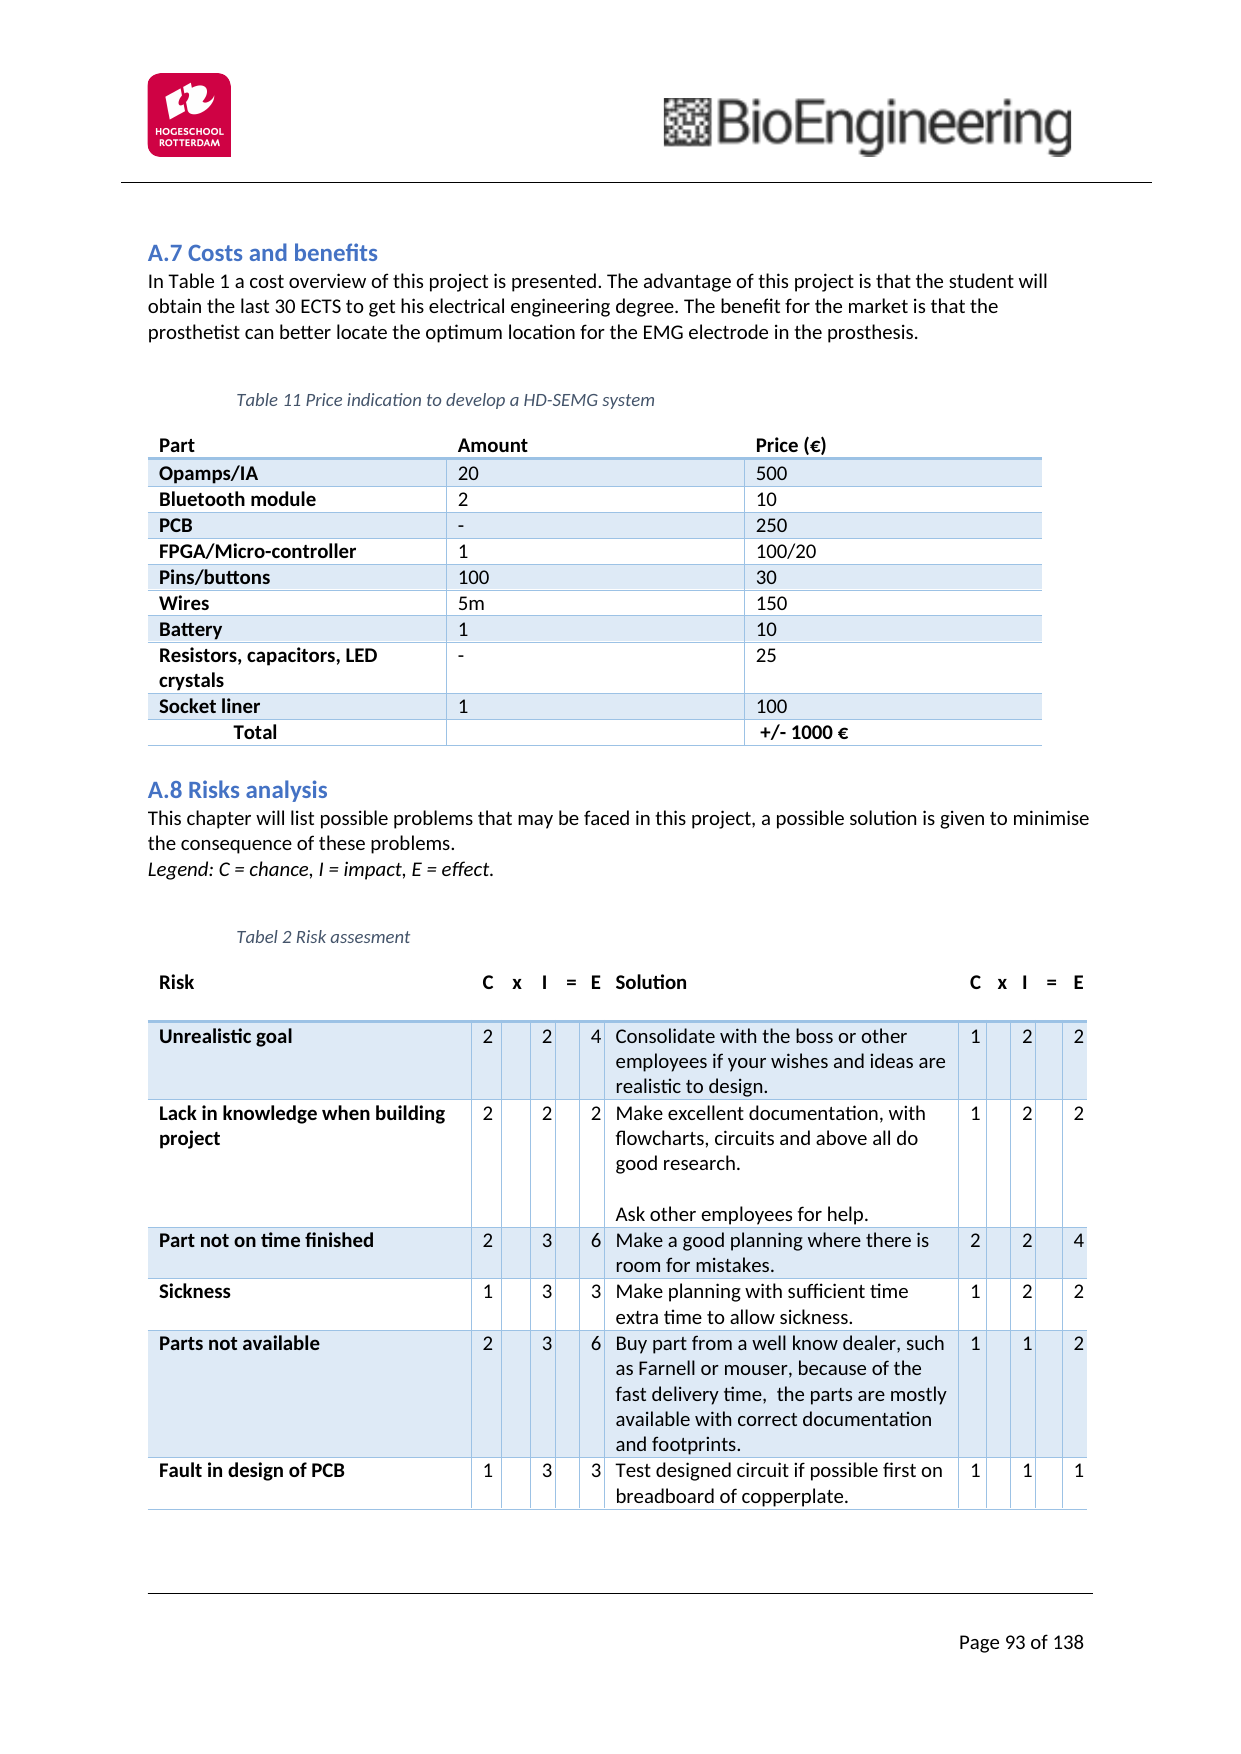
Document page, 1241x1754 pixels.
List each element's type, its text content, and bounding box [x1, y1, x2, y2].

table_cell [502, 1100, 530, 1227]
table_cell [1036, 1458, 1062, 1508]
table_cell 1 [1063, 1458, 1087, 1508]
table_header = [555, 969, 579, 1020]
table_cell 4 [580, 1023, 604, 1099]
table_cell Resistors, capacitors, LED crystals [148, 643, 446, 693]
table_cell 4 [1063, 1228, 1087, 1278]
table_cell 2 [959, 1228, 986, 1278]
table_cell 2 [531, 1023, 555, 1099]
table_header Solution [604, 969, 958, 1020]
table_header I [530, 969, 555, 1020]
table_cell 150 [745, 591, 1042, 615]
table_cell 1 [472, 1458, 501, 1508]
table_cell 1 [959, 1100, 986, 1227]
table_cell [556, 1228, 579, 1278]
table_cell Unrealistic goal [148, 1023, 471, 1099]
table_cell 3 [580, 1458, 604, 1508]
table_cell Opamps/IA [148, 460, 446, 486]
table_cell Make planning with sufficient time extra time to allow sickness. [605, 1279, 958, 1329]
table_cell Total [148, 720, 446, 744]
text Legend: C = chance, I = impact, E = effect. [148, 856, 1093, 881]
table_cell 2 [1063, 1279, 1087, 1329]
table_cell [1036, 1279, 1062, 1329]
picture [663, 98, 1072, 157]
table_cell 100/20 [745, 539, 1042, 563]
table_cell 2 [1011, 1023, 1035, 1099]
table_cell Socket liner [148, 694, 446, 719]
table_cell Battery [148, 616, 446, 641]
table_cell 2 [580, 1100, 604, 1227]
table_cell [502, 1228, 530, 1278]
table_cell [447, 720, 744, 744]
table_cell Fault in design of PCB [148, 1458, 471, 1508]
table_cell Pins/buttons [148, 565, 446, 589]
table_cell 30 [745, 565, 1042, 589]
table_cell 2 [1063, 1023, 1087, 1099]
table_cell 3 [531, 1228, 555, 1278]
table_header x [501, 969, 530, 1020]
table_header C [471, 969, 501, 1020]
table_cell 20 [447, 460, 744, 486]
table_header I [1011, 969, 1035, 1020]
table_header C [959, 969, 986, 1020]
table_cell [987, 1100, 1010, 1227]
table_header Amount [446, 432, 744, 457]
table_cell 2 [1011, 1100, 1035, 1227]
table_cell [987, 1023, 1010, 1099]
table_cell +/- 1000 € [745, 720, 1042, 744]
table_cell 6 [580, 1228, 604, 1278]
table_cell 2 [472, 1100, 501, 1227]
table_cell 1 [959, 1023, 986, 1099]
table_cell [502, 1458, 530, 1508]
table_cell 2 [472, 1023, 501, 1099]
table_cell [1036, 1331, 1062, 1457]
table_cell 3 [531, 1458, 555, 1508]
table_cell FPGA/Micro-controller [148, 539, 446, 563]
table_header Part [148, 432, 446, 457]
table_header = [1035, 969, 1062, 1020]
table_cell 1 [447, 616, 744, 641]
table_header E [1062, 969, 1087, 1020]
table_cell [987, 1331, 1010, 1457]
table_cell Sickness [148, 1279, 471, 1329]
text In Table 1 a cost overview of this project is presented. The advantage of this project is that the student will obtain the last 30 ECTS to get his electrical engineering degree. The benefit for the market is that the prosthetist can better locate the optimum location for the EMG electrode in the prosthesis. [148, 268, 1093, 344]
table_cell 10 [745, 487, 1042, 512]
table_cell 2 [531, 1100, 555, 1227]
table_cell PCB [148, 513, 446, 538]
table_cell 2 [1011, 1279, 1035, 1329]
table_cell [987, 1228, 1010, 1278]
table_cell [1036, 1023, 1062, 1099]
text This chapter will list possible problems that may be faced in this project, a possible solution is given to minimise the consequence of these problems. [148, 805, 1093, 856]
table_cell [556, 1100, 579, 1227]
table_cell Parts not available [148, 1331, 471, 1457]
table_cell Consolidate with the boss or other employees if your wishes and ideas are realistic to design. [605, 1023, 958, 1099]
table_cell Bluetooth module [148, 487, 446, 512]
table_cell 3 [580, 1279, 604, 1329]
table_cell [987, 1279, 1010, 1329]
table_cell Part not on time finished [148, 1228, 471, 1278]
table_cell [556, 1279, 579, 1329]
table_cell [1036, 1228, 1062, 1278]
table_cell - [447, 513, 744, 538]
table_cell [1036, 1100, 1062, 1227]
table_cell 25 [745, 643, 1042, 693]
table_header Risk [148, 969, 471, 1020]
table_cell 250 [745, 513, 1042, 538]
text Tabel 2 Risk assesment [236, 925, 1093, 948]
table_cell 6 [580, 1331, 604, 1457]
table_cell Make excellent documentation, with flowcharts, circuits and above all do good research. Ask other employees for help. [605, 1100, 958, 1227]
table_header Price (€) [744, 432, 1042, 457]
text Table 11 Price indication to develop a HD-SEMG system [236, 388, 1093, 411]
table_cell 1 [1011, 1331, 1035, 1457]
table_cell [556, 1458, 579, 1508]
table_cell [502, 1279, 530, 1329]
picture [147, 73, 231, 157]
table_cell 1 [447, 539, 744, 563]
table_cell Test designed circuit if possible first on breadboard of copperplate. [605, 1458, 958, 1508]
table_cell 1 [1011, 1458, 1035, 1508]
table_cell 100 [745, 694, 1042, 719]
table_cell [556, 1331, 579, 1457]
table_cell 2 [472, 1228, 501, 1278]
table_cell 3 [531, 1331, 555, 1457]
subtitle A.8 Risks analysis [148, 775, 1093, 805]
table_cell Wires [148, 591, 446, 615]
table_cell 2 [472, 1331, 501, 1457]
table_cell 2 [447, 487, 744, 512]
table_header x [986, 969, 1011, 1020]
table_cell 5m [447, 591, 744, 615]
table_cell 1 [447, 694, 744, 719]
table_cell Lack in knowledge when building project [148, 1100, 471, 1227]
subtitle A.7 Costs and benefits [148, 237, 1093, 268]
table_cell 3 [531, 1279, 555, 1329]
table_cell [556, 1023, 579, 1099]
table_cell 1 [472, 1279, 501, 1329]
table_cell 2 [1011, 1228, 1035, 1278]
table_cell 2 [1063, 1100, 1087, 1227]
table_cell 2 [1063, 1331, 1087, 1457]
table_cell [502, 1331, 530, 1457]
table_cell [502, 1023, 530, 1099]
table_cell 500 [745, 460, 1042, 486]
table_cell 1 [959, 1331, 986, 1457]
table_cell 10 [745, 616, 1042, 641]
table_header E [579, 969, 604, 1020]
table_cell Make a good planning where there is room for mistakes. [605, 1228, 958, 1278]
table_cell 1 [959, 1458, 986, 1508]
table_cell [987, 1458, 1010, 1508]
table_cell 100 [447, 565, 744, 589]
table_cell - [447, 643, 744, 693]
table_cell 1 [959, 1279, 986, 1329]
table_cell Buy part from a well know dealer, such as Farnell or mouser, because of the fast delivery time, the parts are mostly available with correct documentation and footprints. [605, 1331, 958, 1457]
